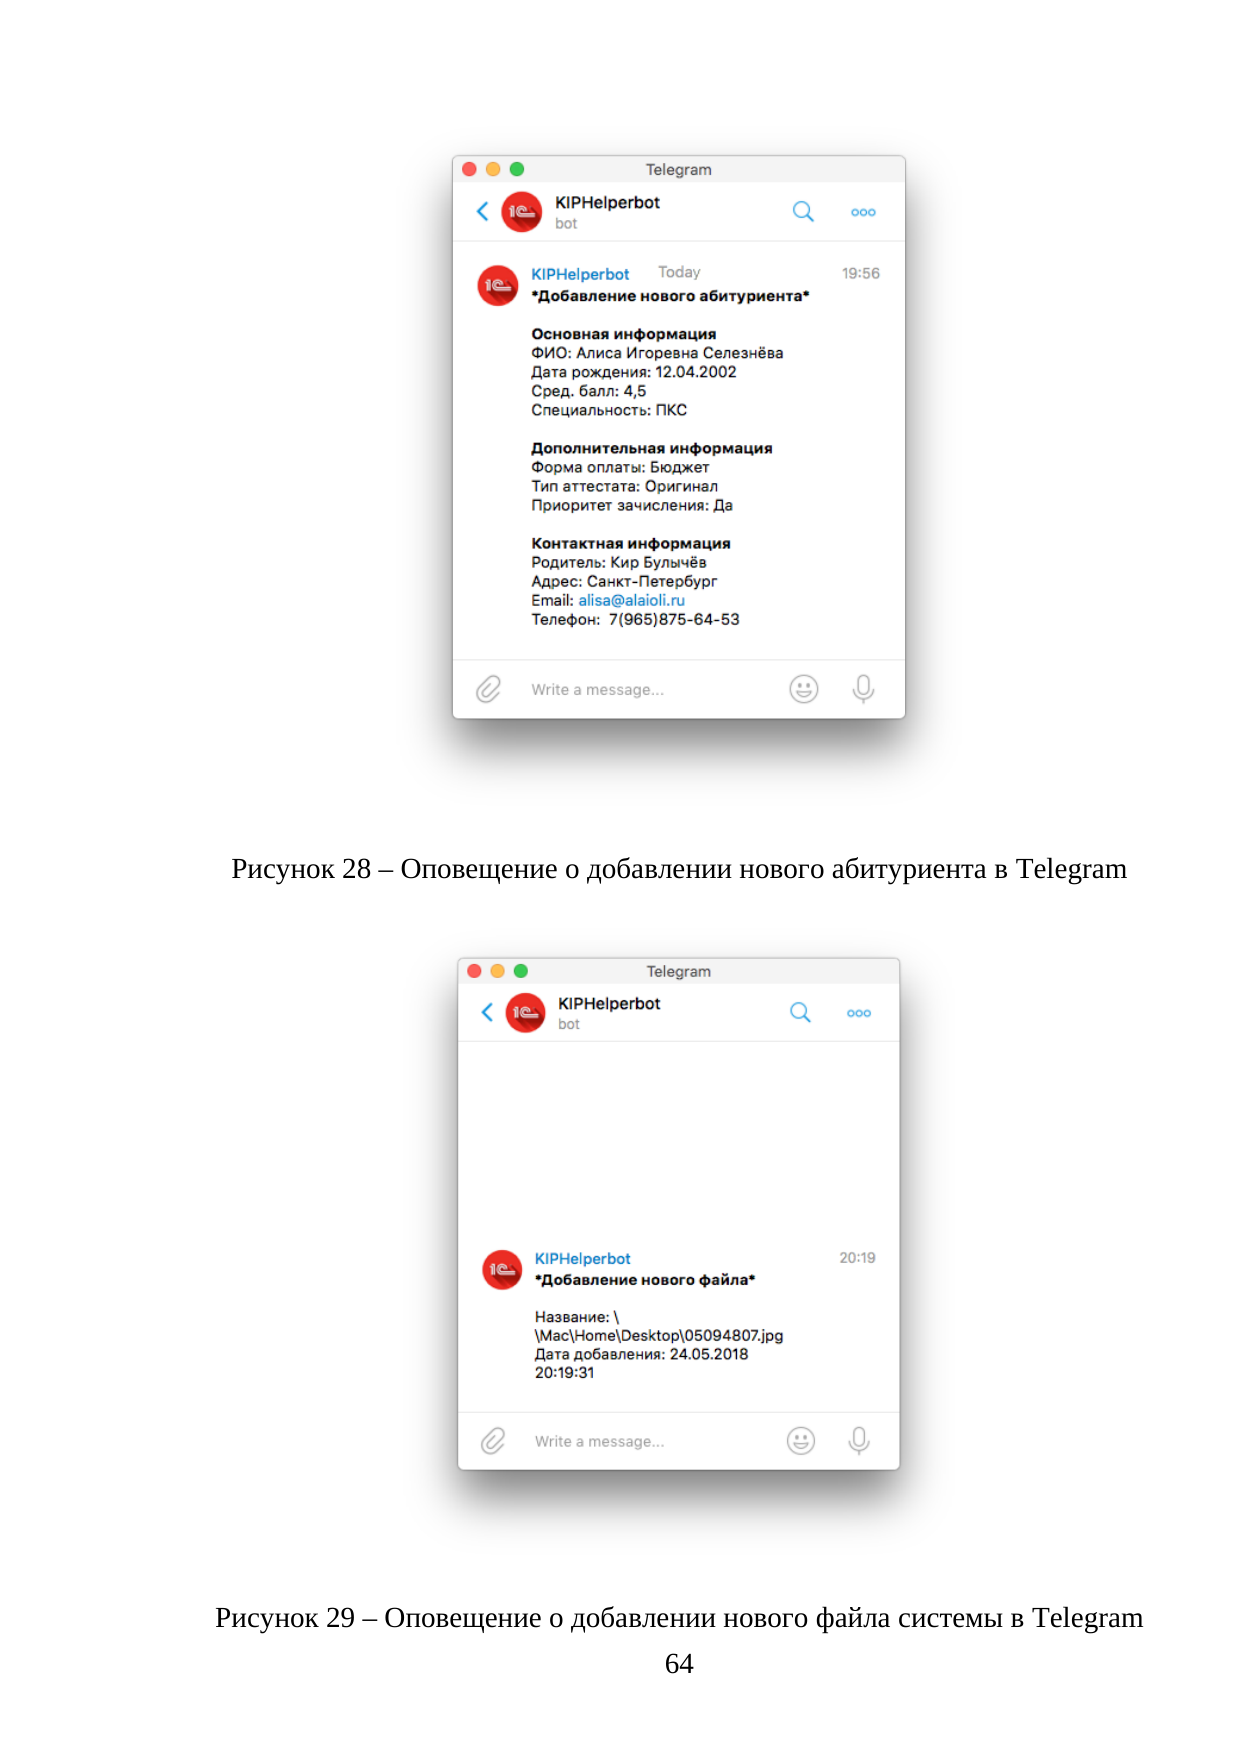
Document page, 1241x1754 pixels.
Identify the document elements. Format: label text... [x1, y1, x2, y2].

picture [393, 922, 965, 1563]
picture [386, 118, 972, 814]
text Рисунок 28 – Оповещение о добавлении нового абитуриента в Telegram [177, 851, 1181, 884]
text Рисунок 29 – Оповещение о добавлении нового файла системы в Telegram [177, 1601, 1181, 1634]
